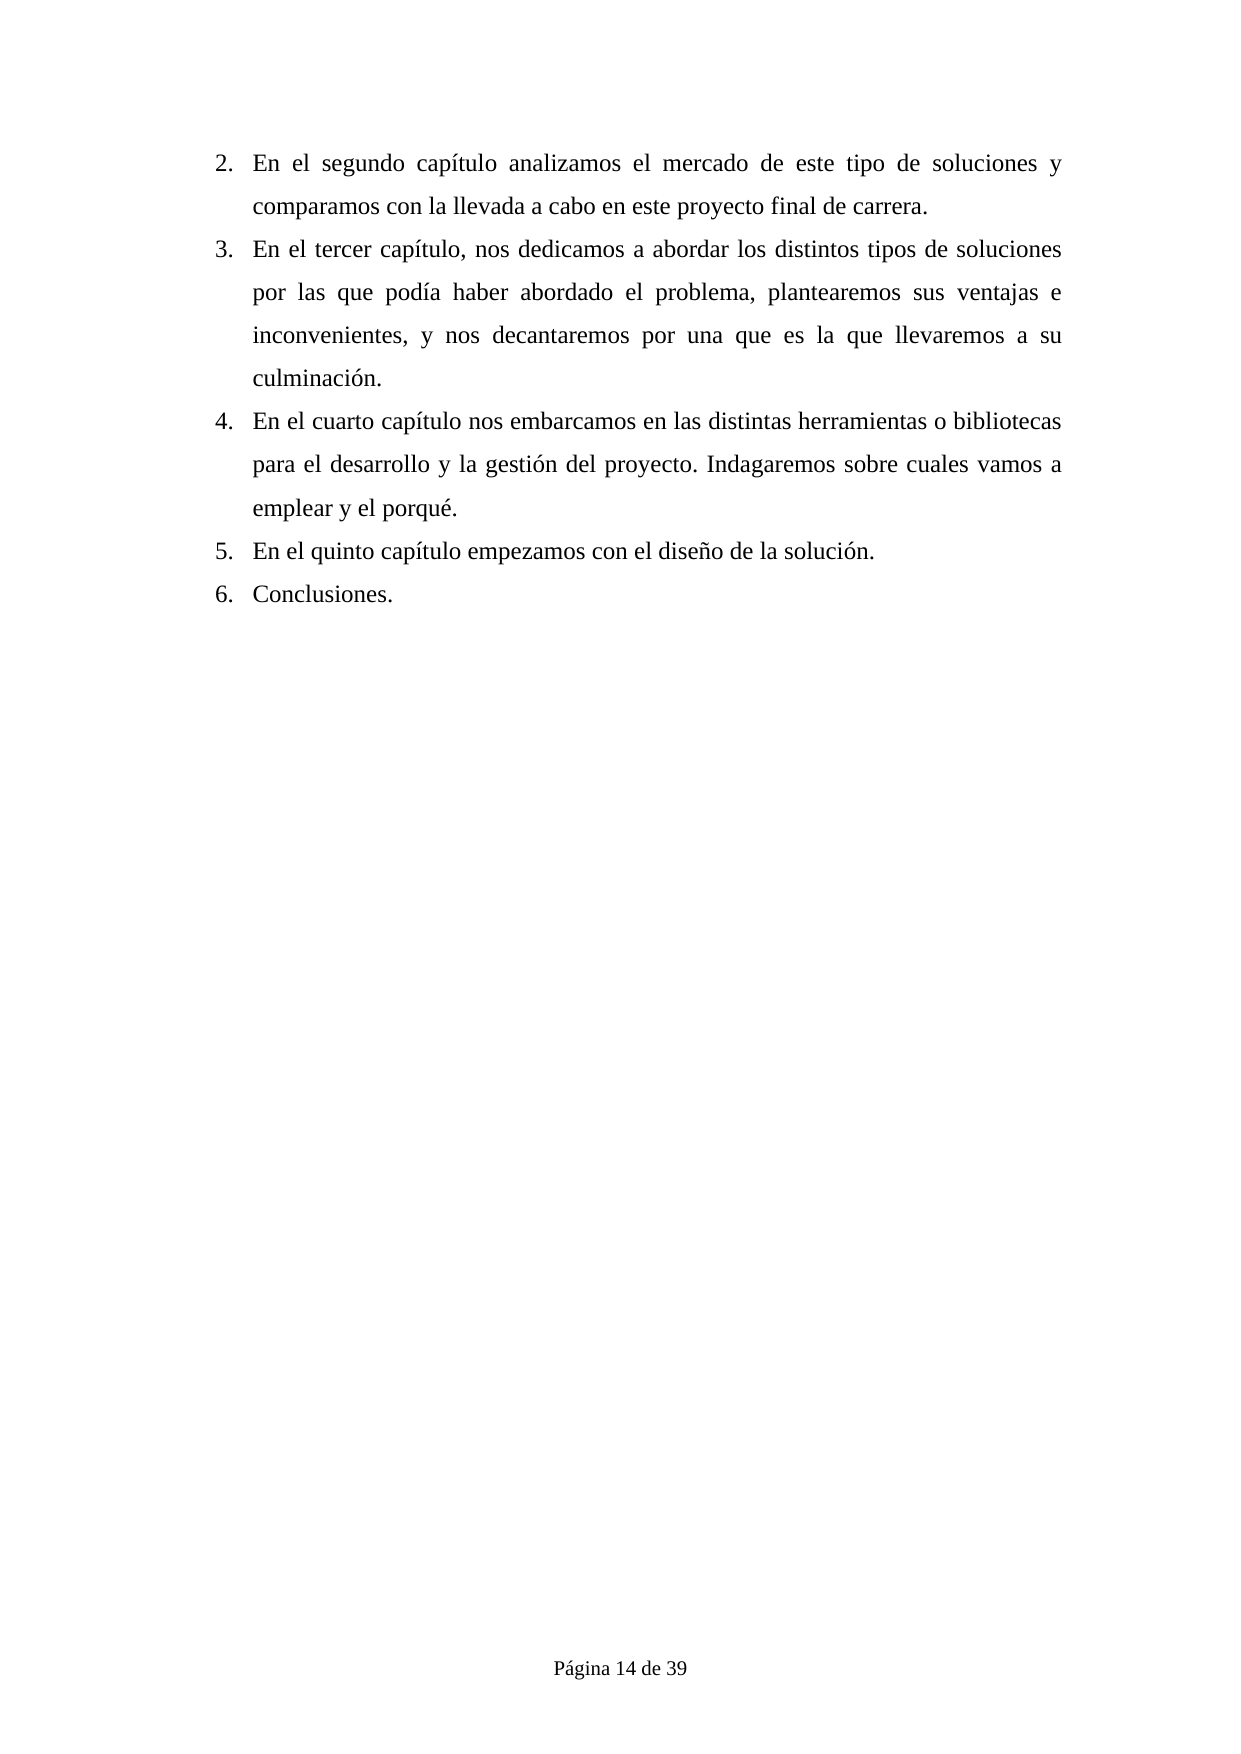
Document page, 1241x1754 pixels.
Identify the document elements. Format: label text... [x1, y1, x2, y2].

list Conclusiones. [215, 579, 1063, 608]
list En el tercer capítulo, nos dedicamos a abordar los distintos tipos de soluciones por las que podía haber abordado el problema, plantearemos sus ventajas e inconvenientes, y nos decantaremos por una que es la que llevaremos a su culminación. [215, 234, 1063, 392]
list En el quinto capítulo empezamos con el diseño de la solución. [215, 536, 1063, 564]
list En el cuarto capítulo nos embarcamos en las distintas herramientas o bibliotecas para el desarrollo y la gestión del proyecto. Indagaremos sobre cuales vamos a emplear y el porqué. [215, 406, 1063, 521]
list En el segundo capítulo analizamos el mercado de este tipo de soluciones y comparamos con la llevada a cabo en este proyecto final de carrera. [215, 148, 1063, 219]
